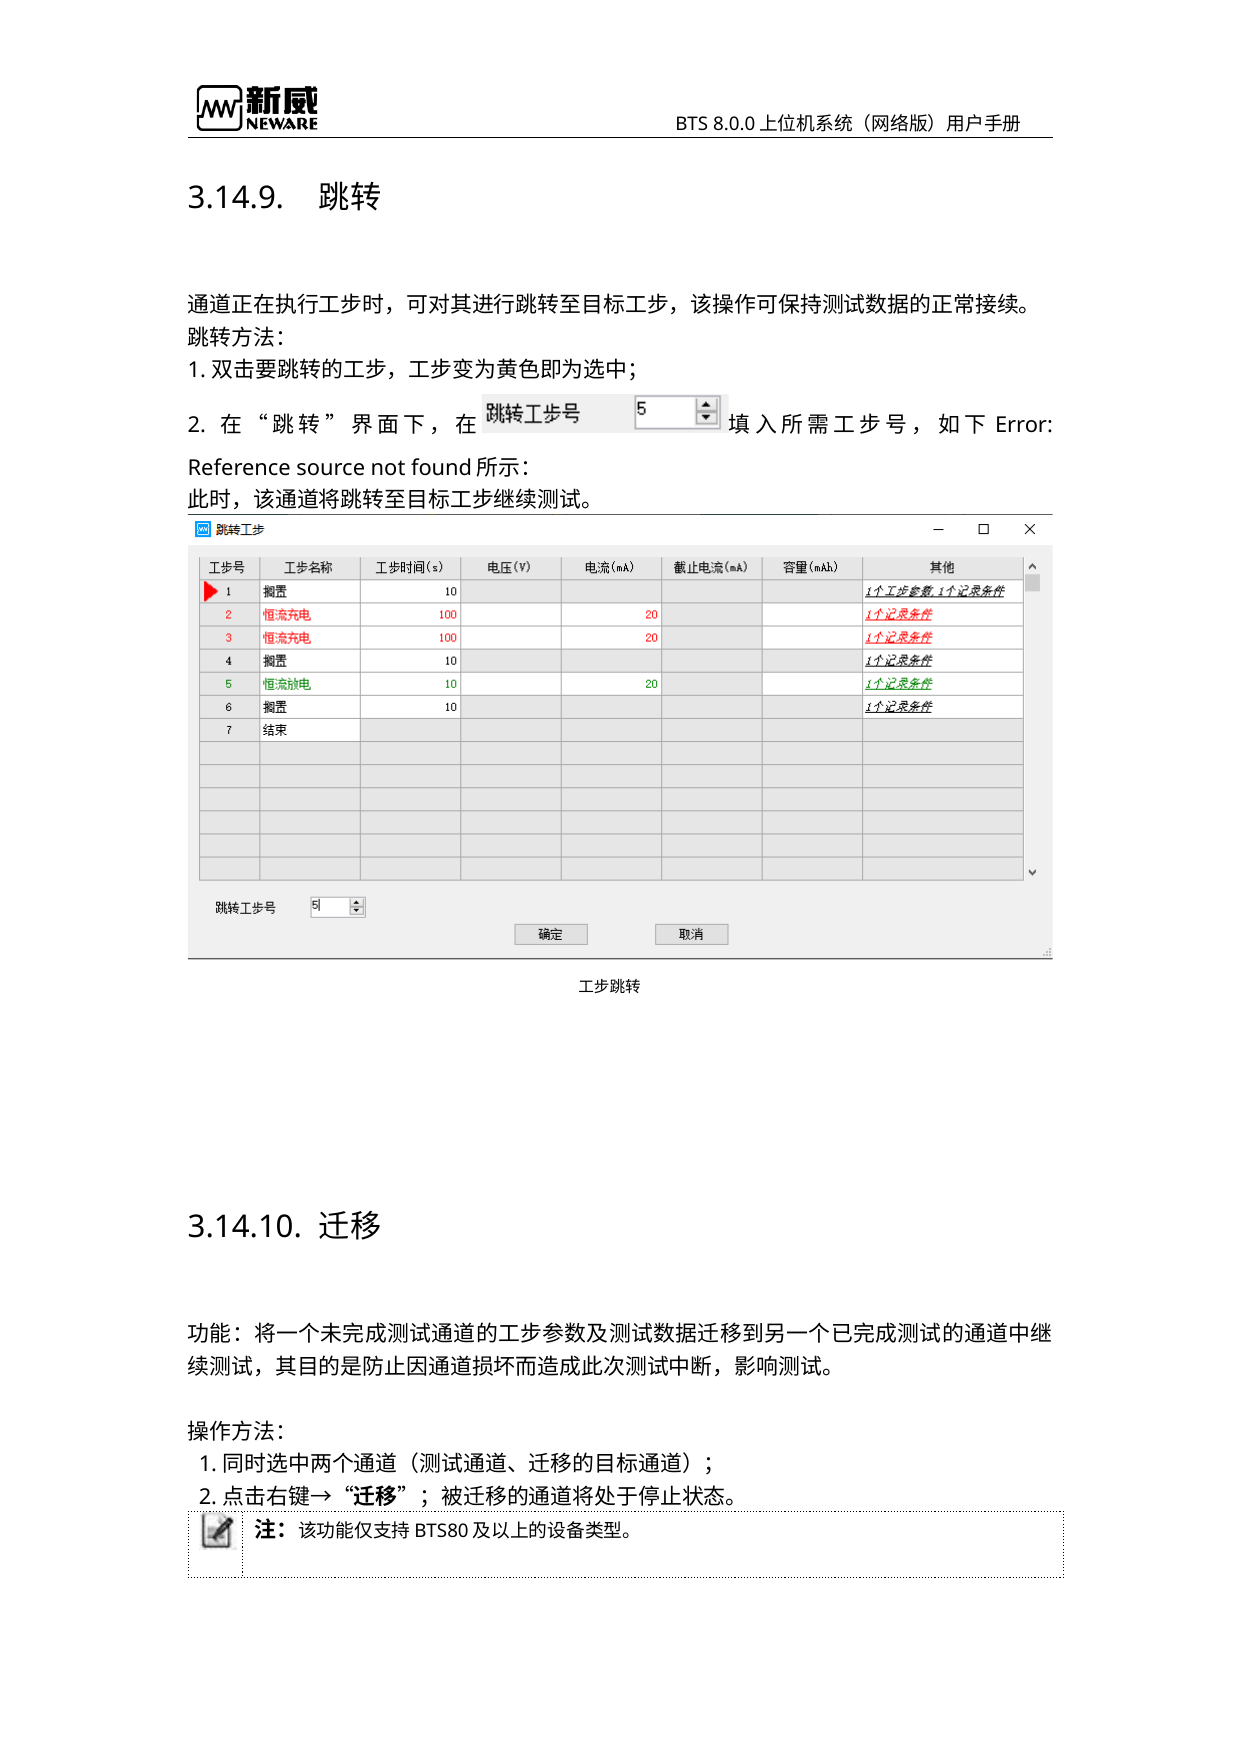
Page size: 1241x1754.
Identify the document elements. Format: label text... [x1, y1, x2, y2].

picture [481, 394, 729, 433]
list 同时选中两个通道（测试通道、迁移的目标通道）； [198, 1446, 1053, 1478]
table_header 注：该功能仅支持BTS80及以上的设备类型。 [243, 1511, 1063, 1577]
text 通道正在执行工步时，可对其进行跳转至目标工步，该操作可保持测试数据的正常接续。 [187, 287, 1053, 319]
picture [199, 1512, 237, 1550]
list 点击右键→“迁移”；被迁移的通道将处于停止状态。 [198, 1478, 1053, 1511]
text 功能：将一个未完成测试通道的工步参数及测试数据迁移到另一个已完成测试的通道中继续测试，其目的是防止因通道损坏而造成此次测试中断，影响测试。 [187, 1316, 1053, 1381]
picture [196, 85, 318, 131]
picture [187, 514, 1053, 960]
table_header [188, 1511, 243, 1577]
list 双击要跳转的工步，工步变为黄色即为选中； [187, 352, 1053, 384]
text 工步跳转 [187, 969, 1053, 1164]
text 跳转方法： [187, 319, 1053, 352]
subtitle 跳转 [187, 162, 1053, 227]
text 此时，该通道将跳转至目标工步继续测试。 [187, 482, 1053, 514]
text 操作方法： [187, 1413, 1053, 1446]
subtitle 迁移 [187, 1191, 1053, 1256]
